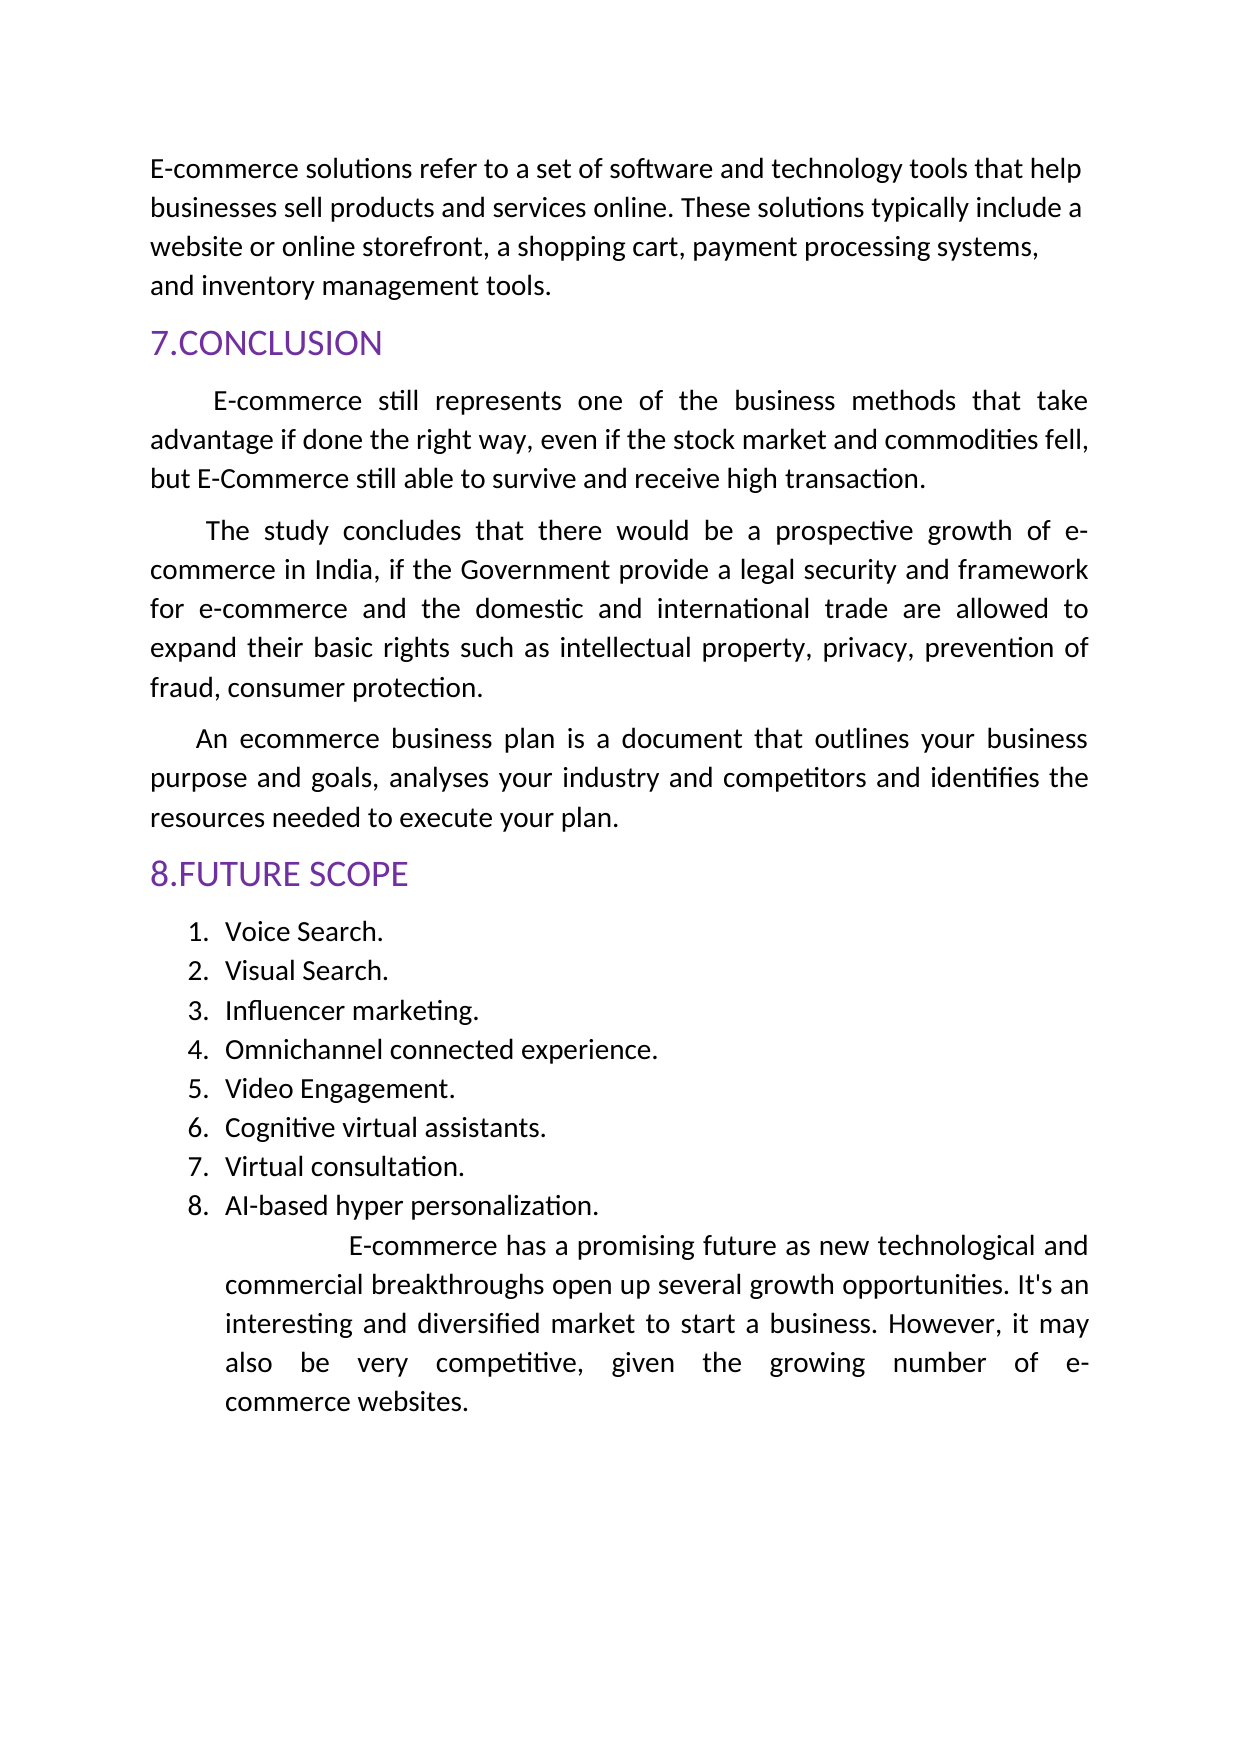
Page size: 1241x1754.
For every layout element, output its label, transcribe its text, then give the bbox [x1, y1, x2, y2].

text 8.FUTURE SCOPE [150, 850, 1090, 896]
list Virtual consultation. [187, 1148, 1090, 1184]
list Visual Search. [187, 952, 1090, 988]
list E-commerce has a promising future as new technological and commercial breakthroughs open up several growth opportunities. It's an interesting and diversified market to start a business. However, it may also be very competitive, given the growing number of e-commerce websites. [225, 1227, 1090, 1419]
text An ecommerce business plan is a document that outlines your business purpose and goals, analyses your industry and competitors and identifies the resources needed to execute your plan. [150, 720, 1090, 834]
list Influencer marketing. [187, 992, 1090, 1027]
list Omnichannel connected experience. [187, 1031, 1090, 1066]
text E-commerce still represents one of the business methods that take advantage if done the right way, even if the stock market and commodities fell, but E-Commerce still able to survive and receive high transaction. [150, 382, 1090, 496]
text The study concludes that there would be a prospective growth of e-commerce in India, if the Government provide a legal security and framework for e-commerce and the domestic and international trade are allowed to expand their basic rights such as intellectual property, privacy, prevention of fraud, consumer protection. [150, 512, 1090, 704]
list Cognitive virtual assistants. [187, 1109, 1090, 1145]
list Video Engagement. [187, 1070, 1090, 1106]
text E-commerce solutions refer to a set of software and technology tools that help businesses sell products and services online. These solutions typically include a website or online storefront, a shopping cart, payment processing systems, and inventory management tools. [150, 150, 1090, 303]
list Voice Search. [187, 913, 1090, 949]
text 7.CONCLUSION [150, 319, 1090, 365]
list AI-based hyper personalization. [187, 1187, 1090, 1223]
